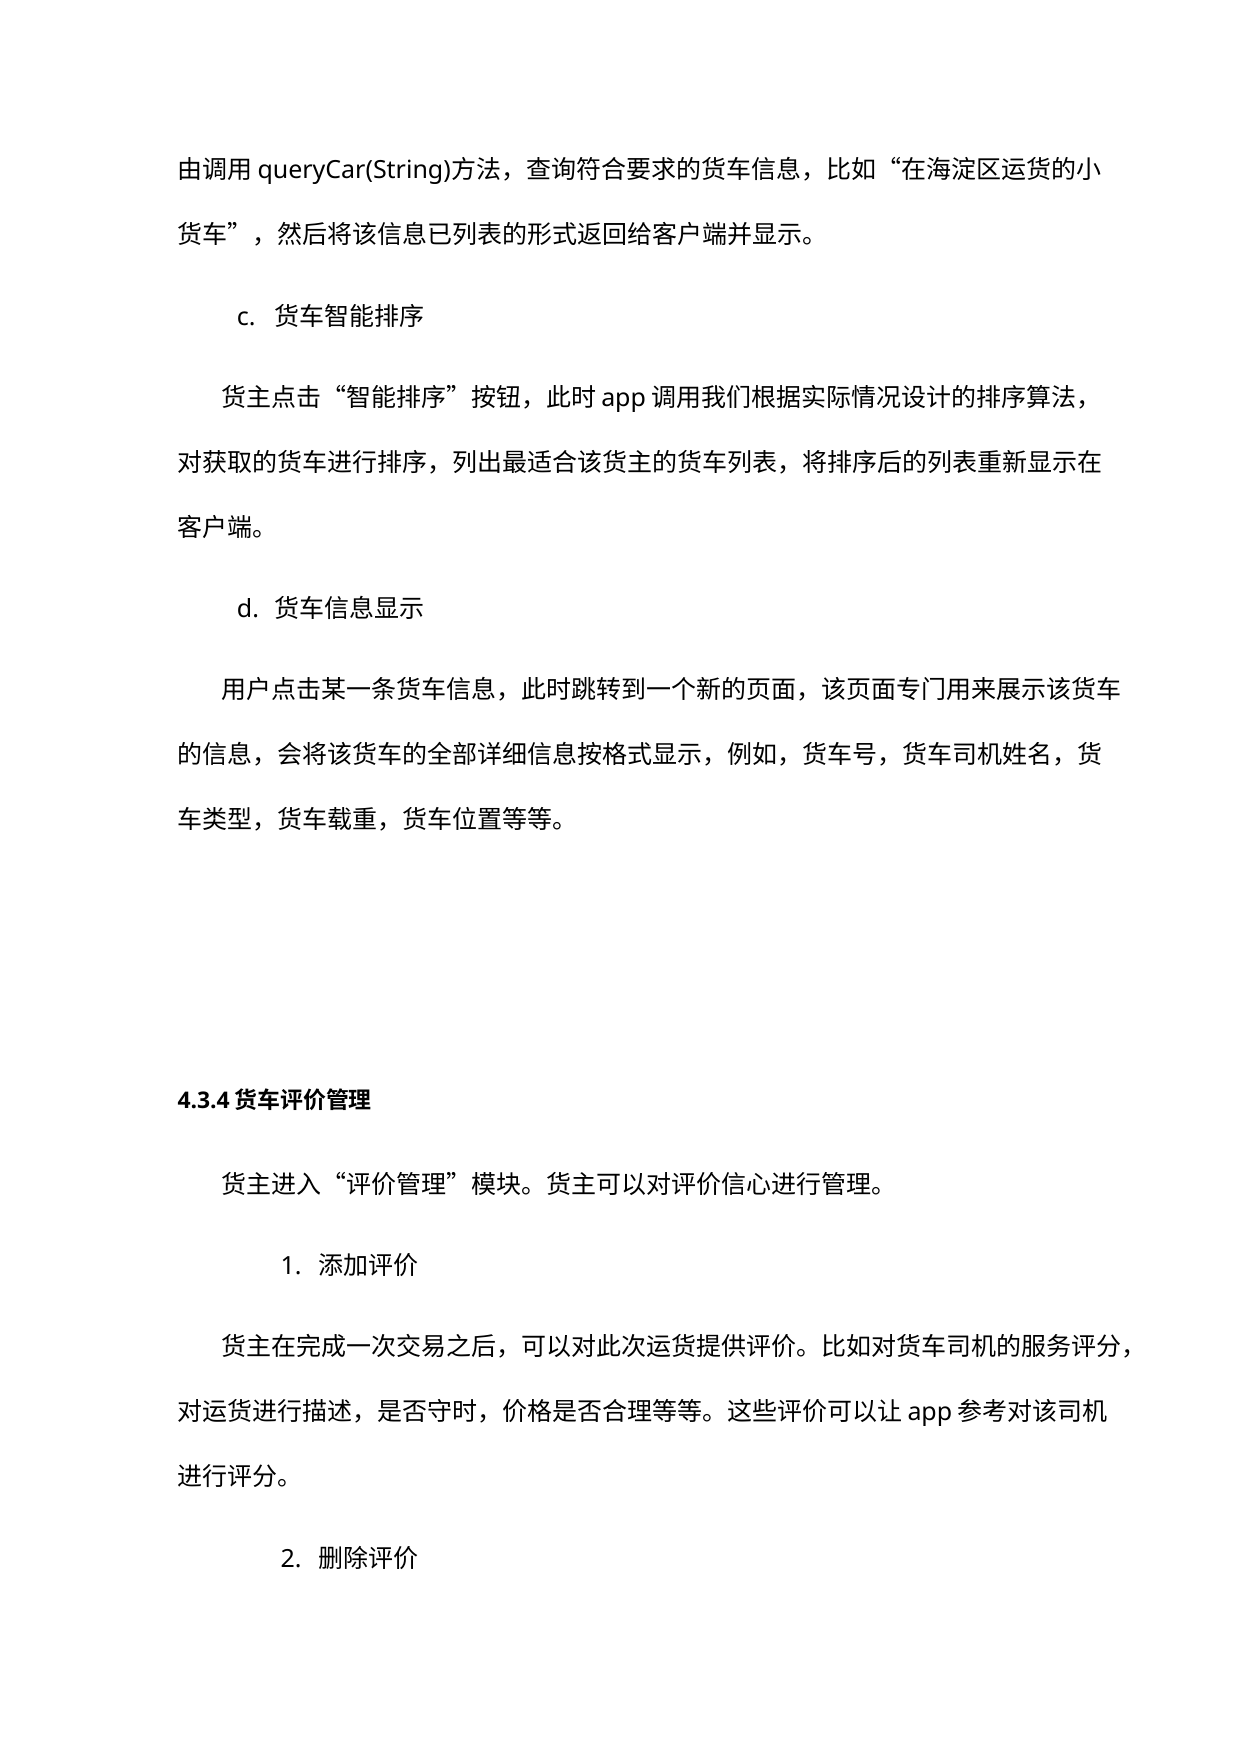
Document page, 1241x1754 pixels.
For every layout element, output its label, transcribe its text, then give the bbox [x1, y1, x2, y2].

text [177, 135, 1122, 265]
list 货车智能排序 [237, 282, 1122, 347]
text 用户点击某一条货车信息，此时跳转到一个新的页面，该页面专门用来展示该货车的信息，会将该货车的全部详细信息按格式显示，例如，货车号，货车司机姓名，货车类型，货车载重，货车位置等等。 [177, 655, 1122, 850]
text 货主点击“智能排序”按钮，此时app调用我们根据实际情况设计的排序算法，对获取的货车进行排序，列出最适合该货主的货车列表，将排序后的列表重新显示在客户端。 [177, 363, 1122, 558]
list 货车信息显示 [237, 574, 1122, 639]
text 货主在完成一次交易之后，可以对此次运货提供评价。比如对货车司机的服务评分，对运货进行描述，是否守时，价格是否合理等等。这些评价可以让app参考对该司机进行评分。 [177, 1312, 1122, 1507]
subtitle 4.3.4货车评价管理 [177, 1066, 1122, 1131]
list 删除评价 [280, 1524, 1122, 1589]
list 添加评价 [280, 1231, 1122, 1296]
text 货主进入“评价管理”模块。货主可以对评价信心进行管理。 [177, 1150, 1122, 1215]
